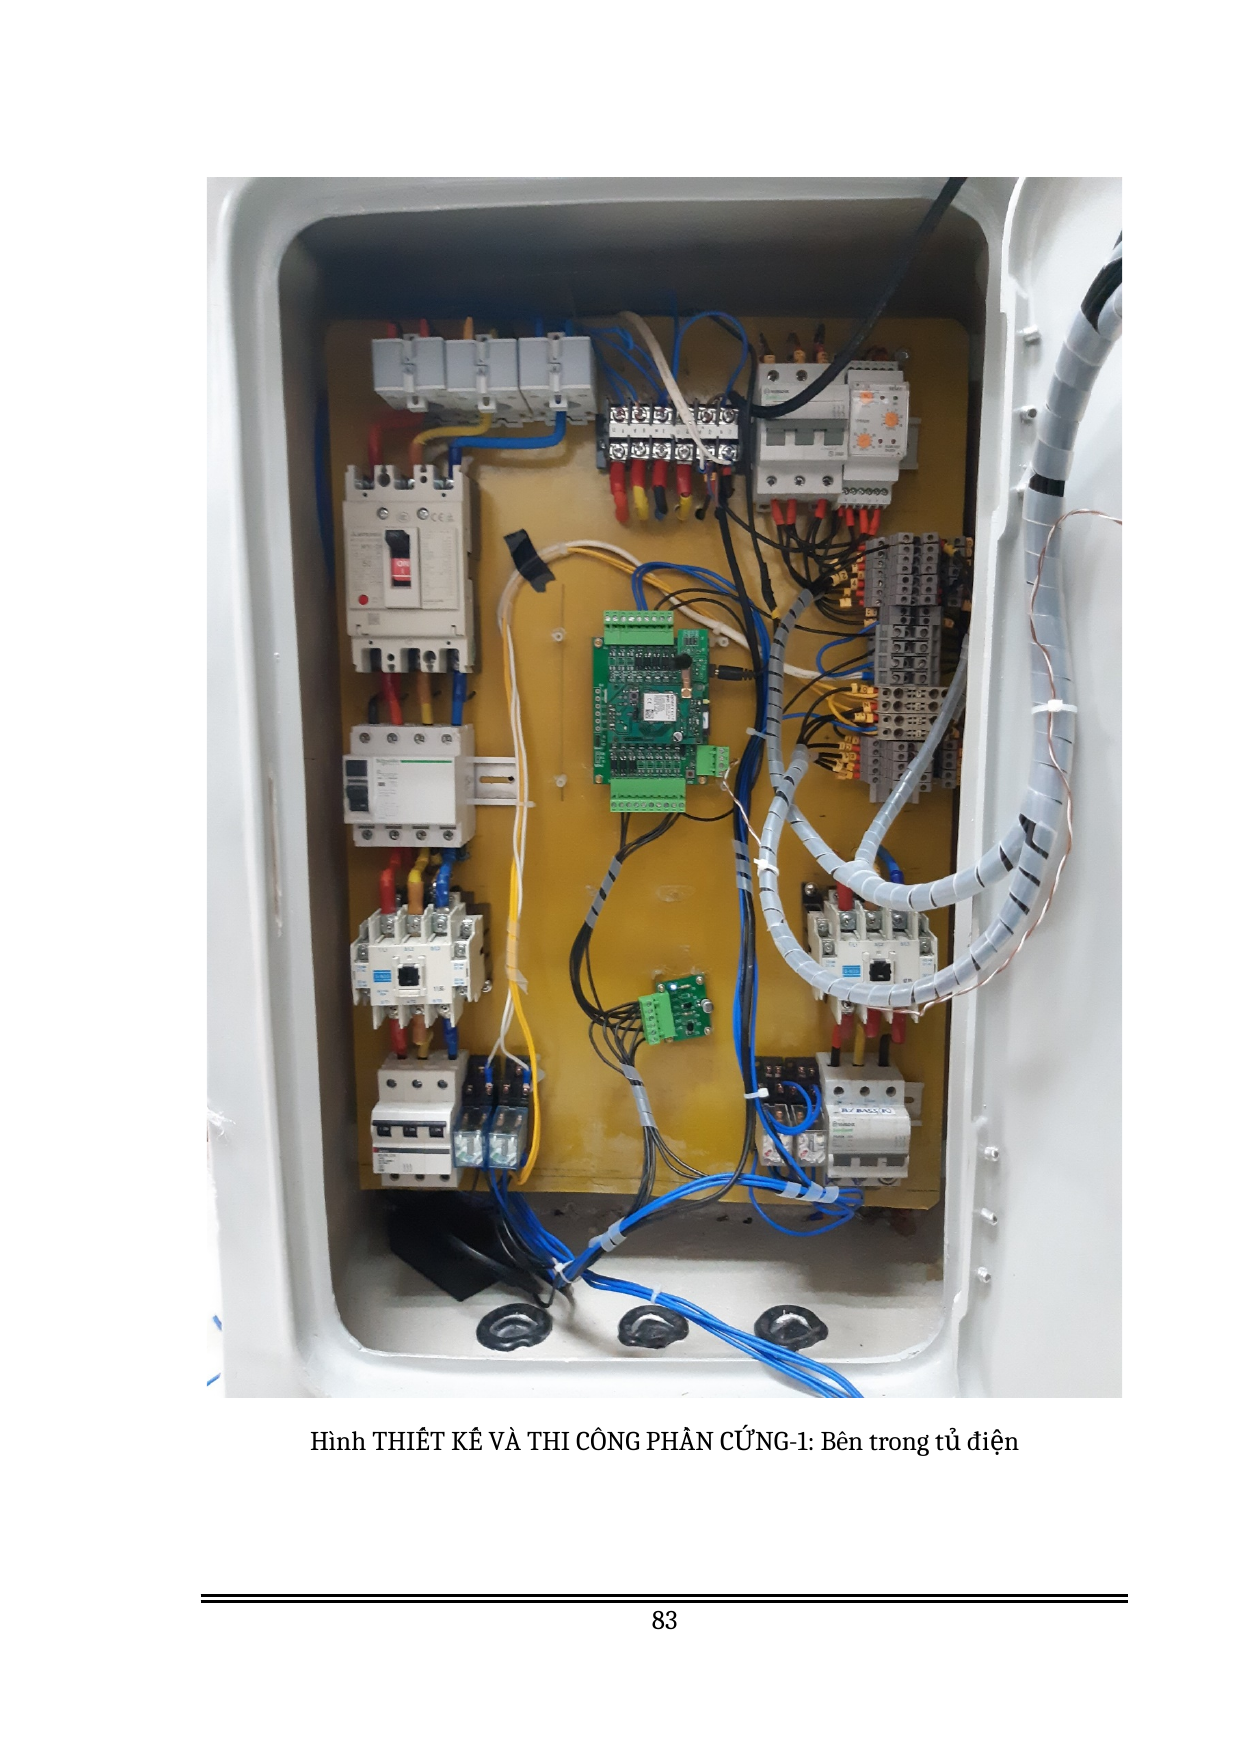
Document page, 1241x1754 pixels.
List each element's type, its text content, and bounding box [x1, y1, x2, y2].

picture [206, 177, 1123, 1398]
text Hình THIẾT KẾ VÀ THI CÔNG PHẦN CỨNG-62: Bên trong tủ điện [207, 1426, 1122, 1457]
